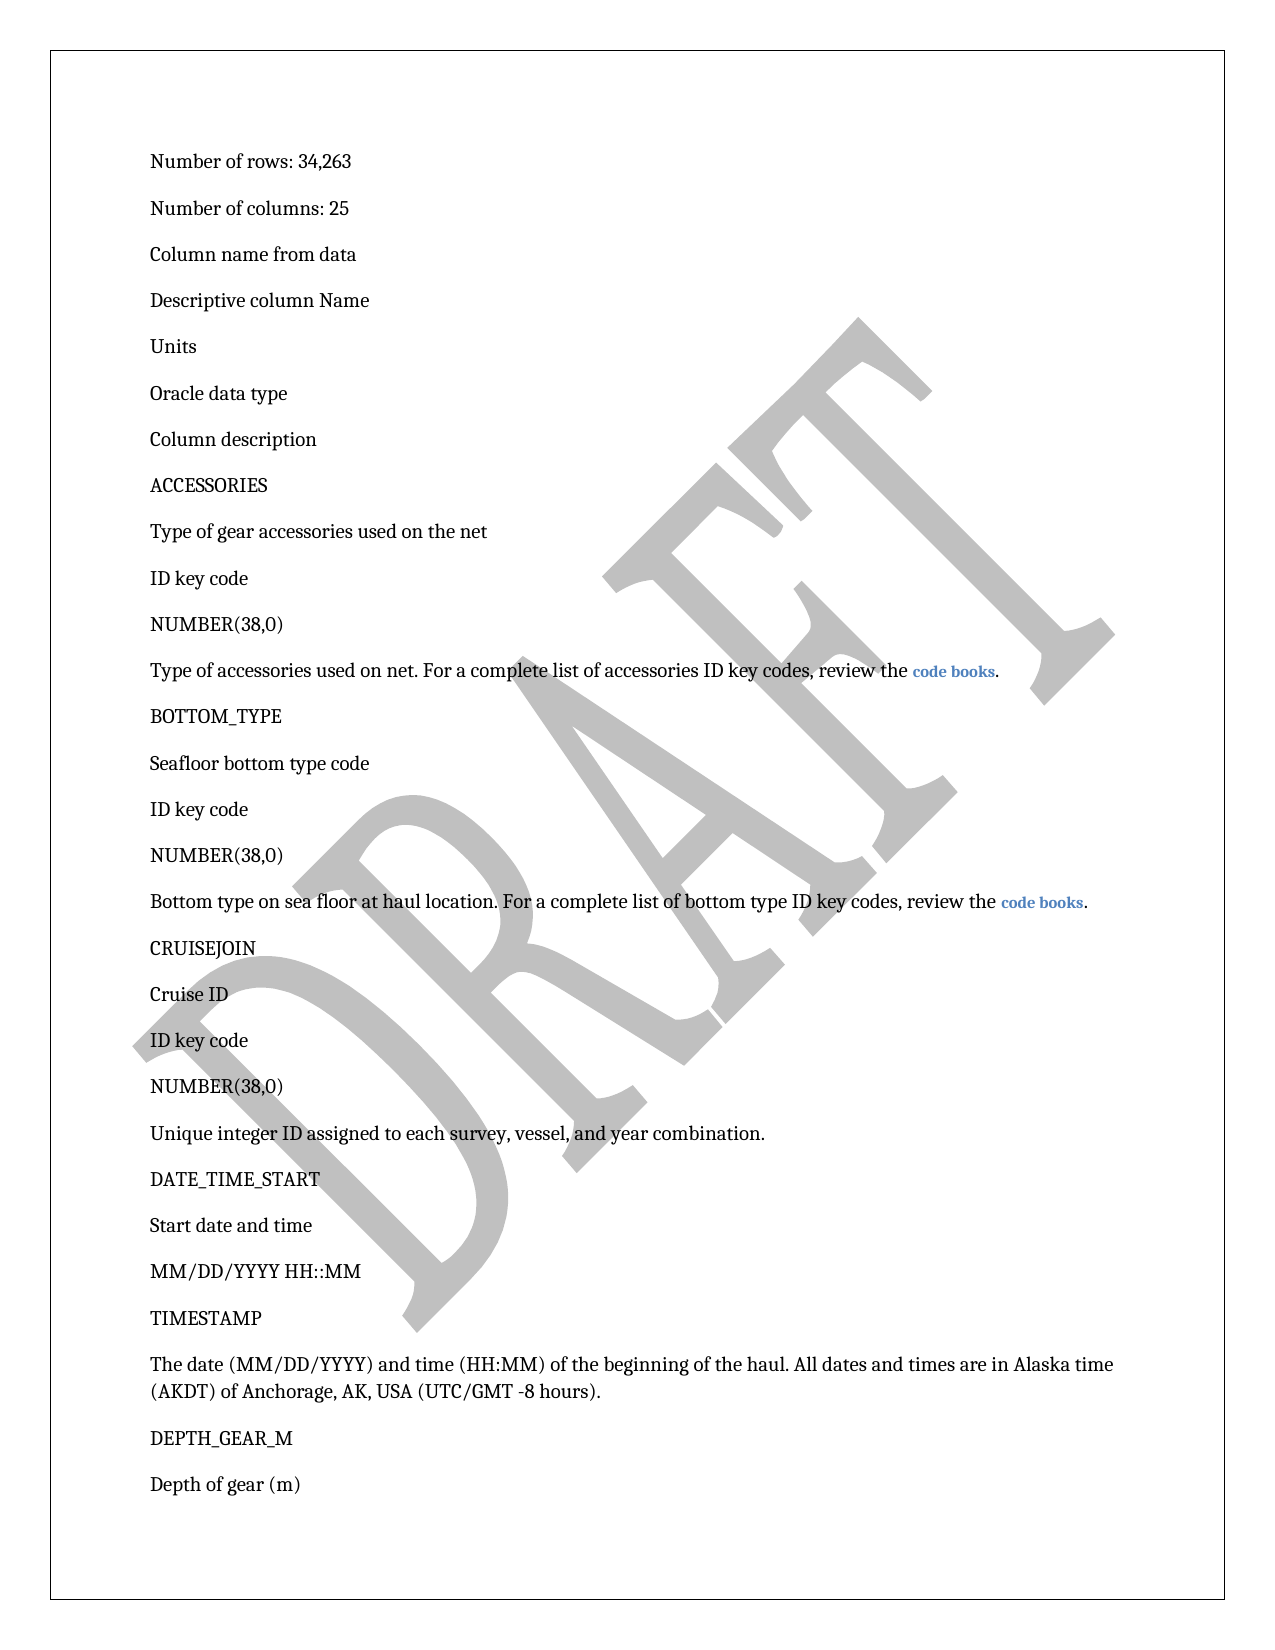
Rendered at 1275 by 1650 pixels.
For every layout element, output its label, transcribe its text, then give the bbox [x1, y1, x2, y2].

text DEPTH_GEAR_M [150, 1426, 1125, 1450]
text DATE_TIME_START [150, 1167, 1125, 1191]
text Column name from data [150, 242, 1125, 266]
text ID key code [150, 797, 1125, 821]
text NUMBER(38,0) [150, 612, 1125, 636]
text Oracle data type [150, 381, 1125, 405]
text The date (MM/DD/YYYY) and time (HH:MM) of the beginning of the haul. All dates and times are in Alaska time (AKDT) of Anchorage, AK, USA (UTC/GMT -8 hours). [150, 1352, 1125, 1404]
text Units [150, 335, 1125, 359]
text Bottom type on sea floor at haul location. For a complete list of bottom type ID key codes, review the code books. [150, 890, 1125, 914]
text CRUISEJOIN [150, 936, 1125, 960]
text MM/DD/YYYY HH::MM [150, 1260, 1125, 1284]
text Start date and time [150, 1214, 1125, 1238]
text Unique integer ID assigned to each survey, vessel, and year combination. [150, 1121, 1125, 1145]
text Descriptive column Name [150, 289, 1125, 313]
text Cruise ID [150, 982, 1125, 1006]
text Number of columns: 25 [150, 196, 1125, 220]
text Depth of gear (m) [150, 1472, 1125, 1496]
text BOTTOM_TYPE [150, 705, 1125, 729]
text ID key code [150, 566, 1125, 590]
text ACCESSORIES [150, 474, 1125, 498]
text NUMBER(38,0) [150, 1075, 1125, 1099]
text Column description [150, 427, 1125, 451]
text Seafloor bottom type code [150, 751, 1125, 775]
text ID key code [150, 1029, 1125, 1053]
text Number of rows: 34,263 [150, 150, 1125, 174]
text Type of gear accessories used on the net [150, 520, 1125, 544]
text Type of accessories used on net. For a complete list of accessories ID key codes, review the code books. [150, 659, 1125, 683]
text TIMESTAMP [150, 1306, 1125, 1330]
text NUMBER(38,0) [150, 844, 1125, 868]
